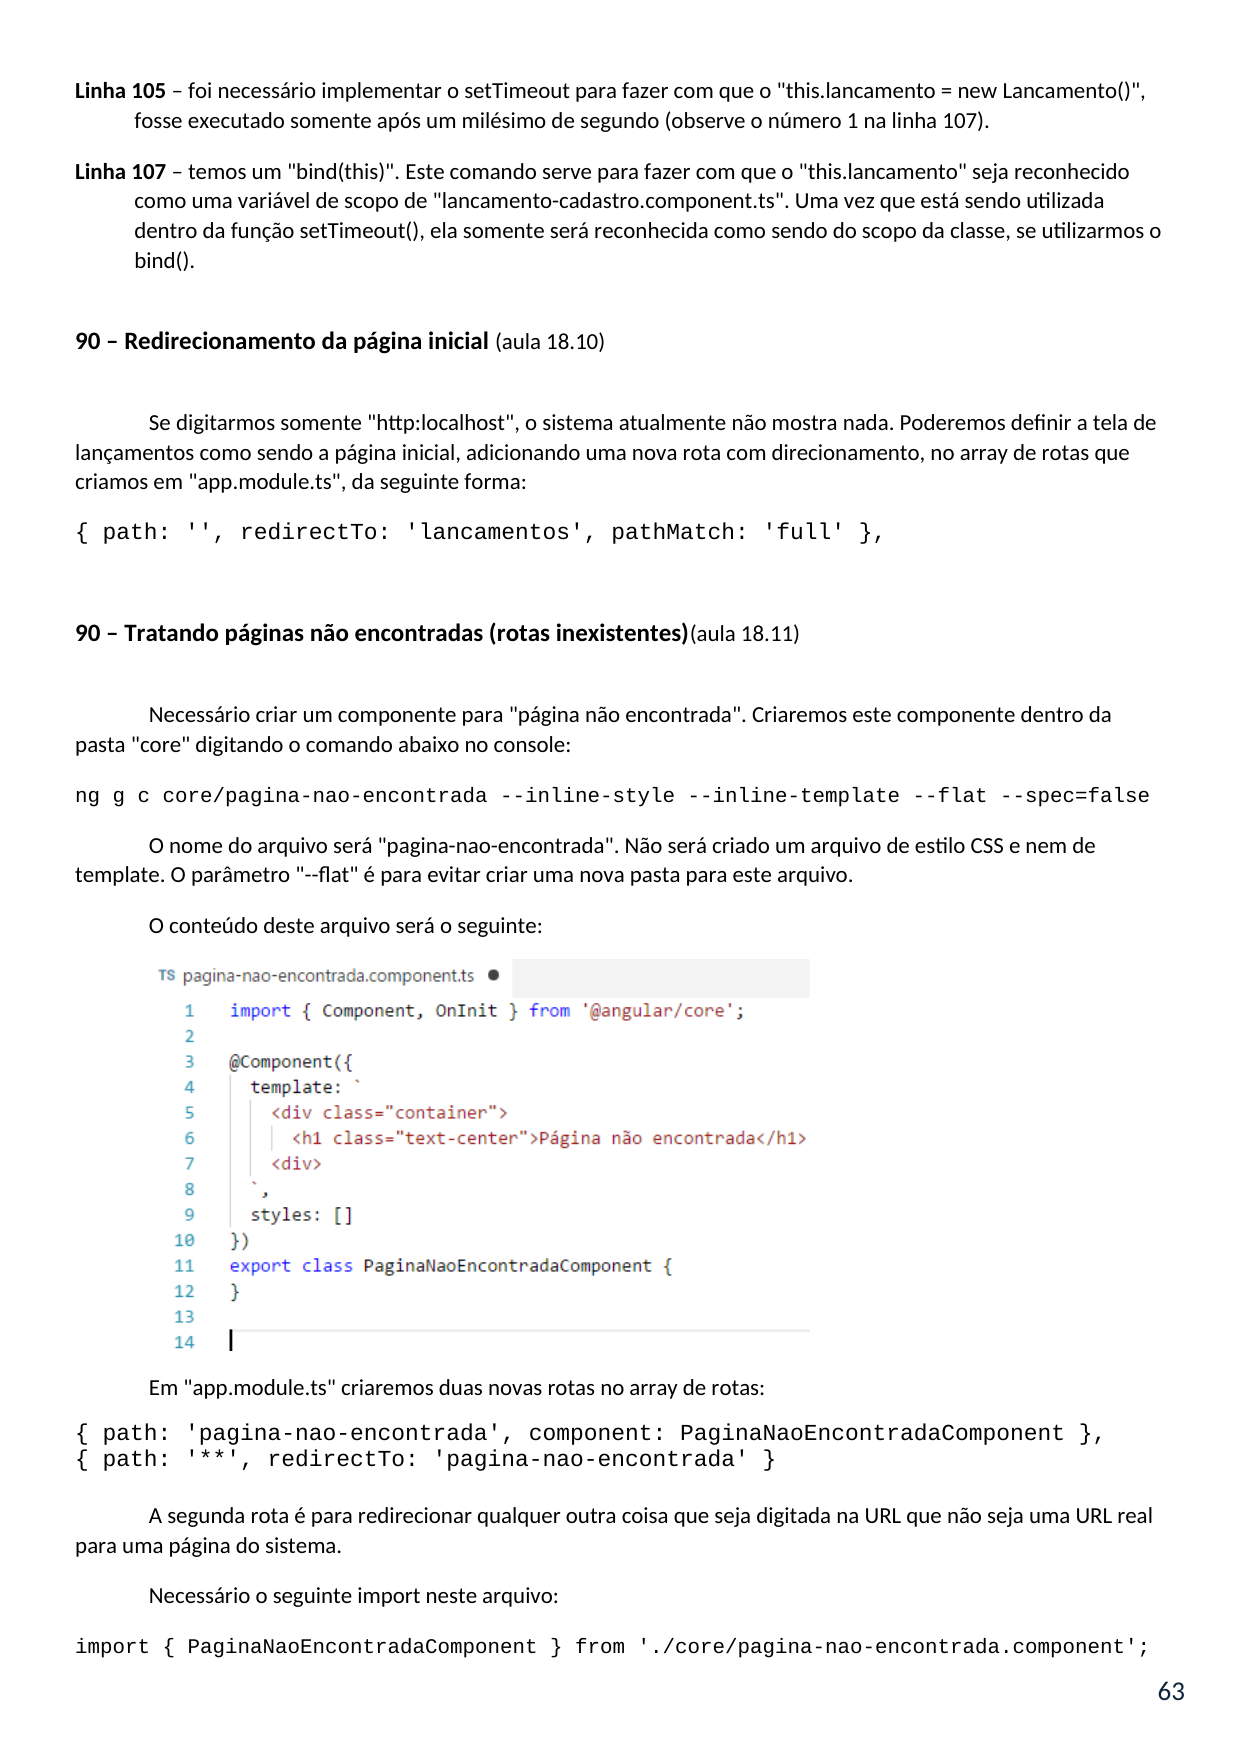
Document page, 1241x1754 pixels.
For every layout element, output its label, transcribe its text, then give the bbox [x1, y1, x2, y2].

picture [148, 959, 810, 1351]
text { path: '**', redirectTo: 'pagina-nao-encontrada' } [75, 1448, 1165, 1474]
text Necessário o seguinte import neste arquivo: [75, 1580, 1165, 1609]
text A segunda rota é para redirecionar qualquer outra coisa que seja digitada na URL que não seja uma URL real para uma página do sistema. [75, 1499, 1165, 1559]
text O conteúdo deste arquivo será o seguinte: [75, 909, 1165, 939]
text Em "app.module.ts" criaremos duas novas rotas no array de rotas: [75, 1371, 1165, 1401]
text 90 – Tratando páginas não encontradas (rotas inexistentes)(aula 18.11) [75, 617, 1165, 648]
text Necessário criar um componente para "página não encontrada". Criaremos este componente dentro da pasta "core" digitando o comando abaixo no console: [75, 698, 1165, 758]
text Se digitarmos somente "http:localhost", o sistema atualmente não mostra nada. Poderemos definir a tela de lançamentos como sendo a página inicial, adicionando uma nova rota com direcionamento, no array de rotas que criamos em "app.module.ts", da seguinte forma: [75, 406, 1165, 495]
text { path: '', redirectTo: 'lancamentos', pathMatch: 'full' }, [75, 516, 1165, 546]
text ng g c core/pagina-nao-encontrada --inline-style --inline-template --flat --spec=false [75, 778, 1165, 808]
text O nome do arquivo será "pagina-nao-encontrada". Não será criado um arquivo de estilo CSS e nem de template. O parâmetro "--flat" é para evitar criar uma nova pasta para este arquivo. [75, 829, 1165, 888]
text Linha 107 – temos um "bind(this)". Este comando serve para fazer com que o "this.lancamento" seja reconhecido como uma variável de scopo de "lancamento-cadastro.component.ts". Uma vez que está sendo utilizada dentro da função setTimeout(), ela somente será reconhecida como sendo do scopo da classe, se utilizarmos o bind(). [75, 155, 1165, 274]
text import { PaginaNaoEncontradaComponent } from './core/pagina-nao-encontrada.component'; [75, 1630, 1165, 1660]
text 90 – Redirecionamento da página inicial (aula 18.10) [75, 325, 1165, 356]
text Linha 105 – foi necessário implementar o setTimeout para fazer com que o "this.lancamento = new Lancamento()", fosse executado somente após um milésimo de segundo (observe o número 1 na linha 107). [75, 75, 1165, 134]
text { path: 'pagina-nao-encontrada', component: PaginaNaoEncontradaComponent }, [75, 1422, 1165, 1448]
